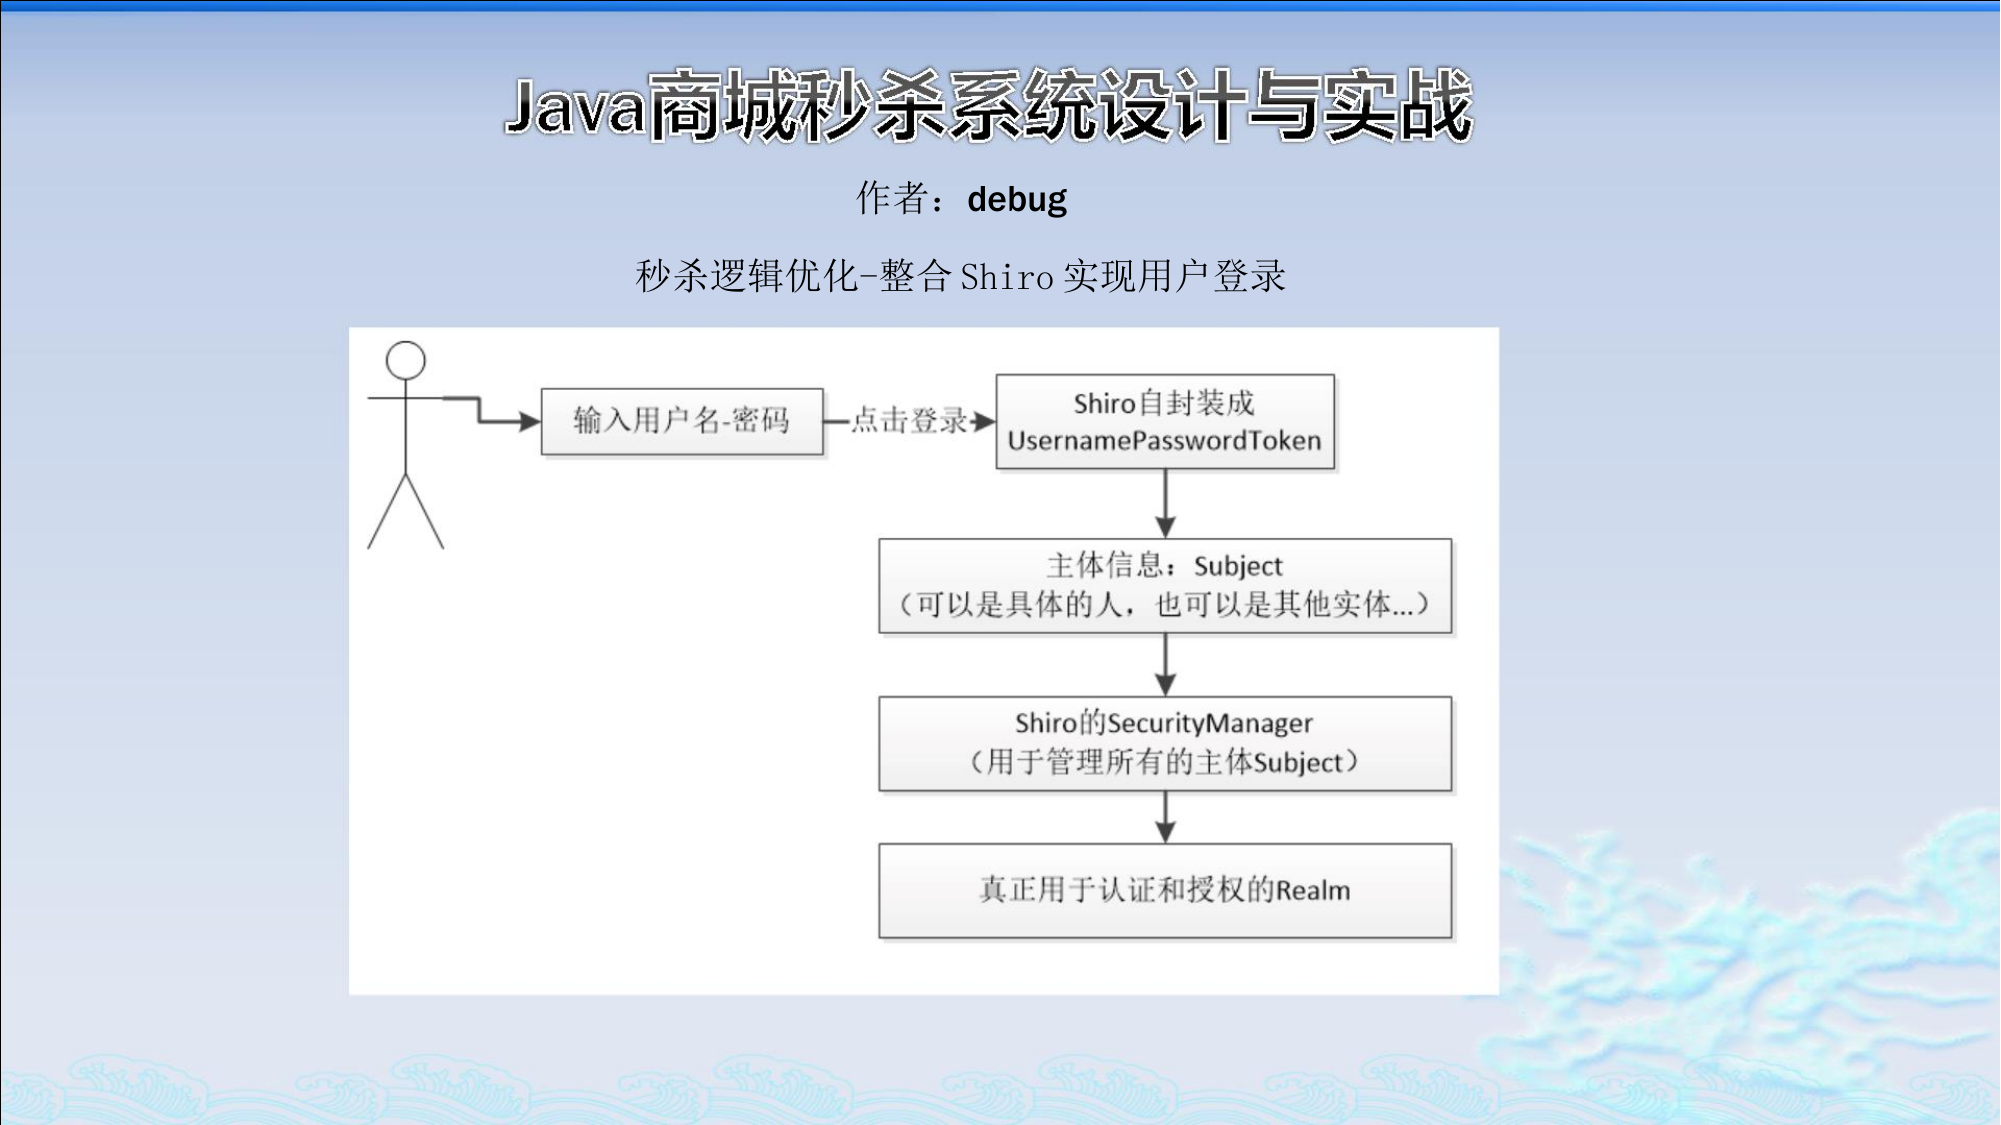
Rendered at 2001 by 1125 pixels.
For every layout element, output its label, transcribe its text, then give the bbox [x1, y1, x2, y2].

picture [1, 1, 2000, 1125]
list 作者：debug [854, 172, 1124, 222]
list 秒杀逻辑优化-整合Shiro实现用户登录 [634, 259, 1373, 297]
